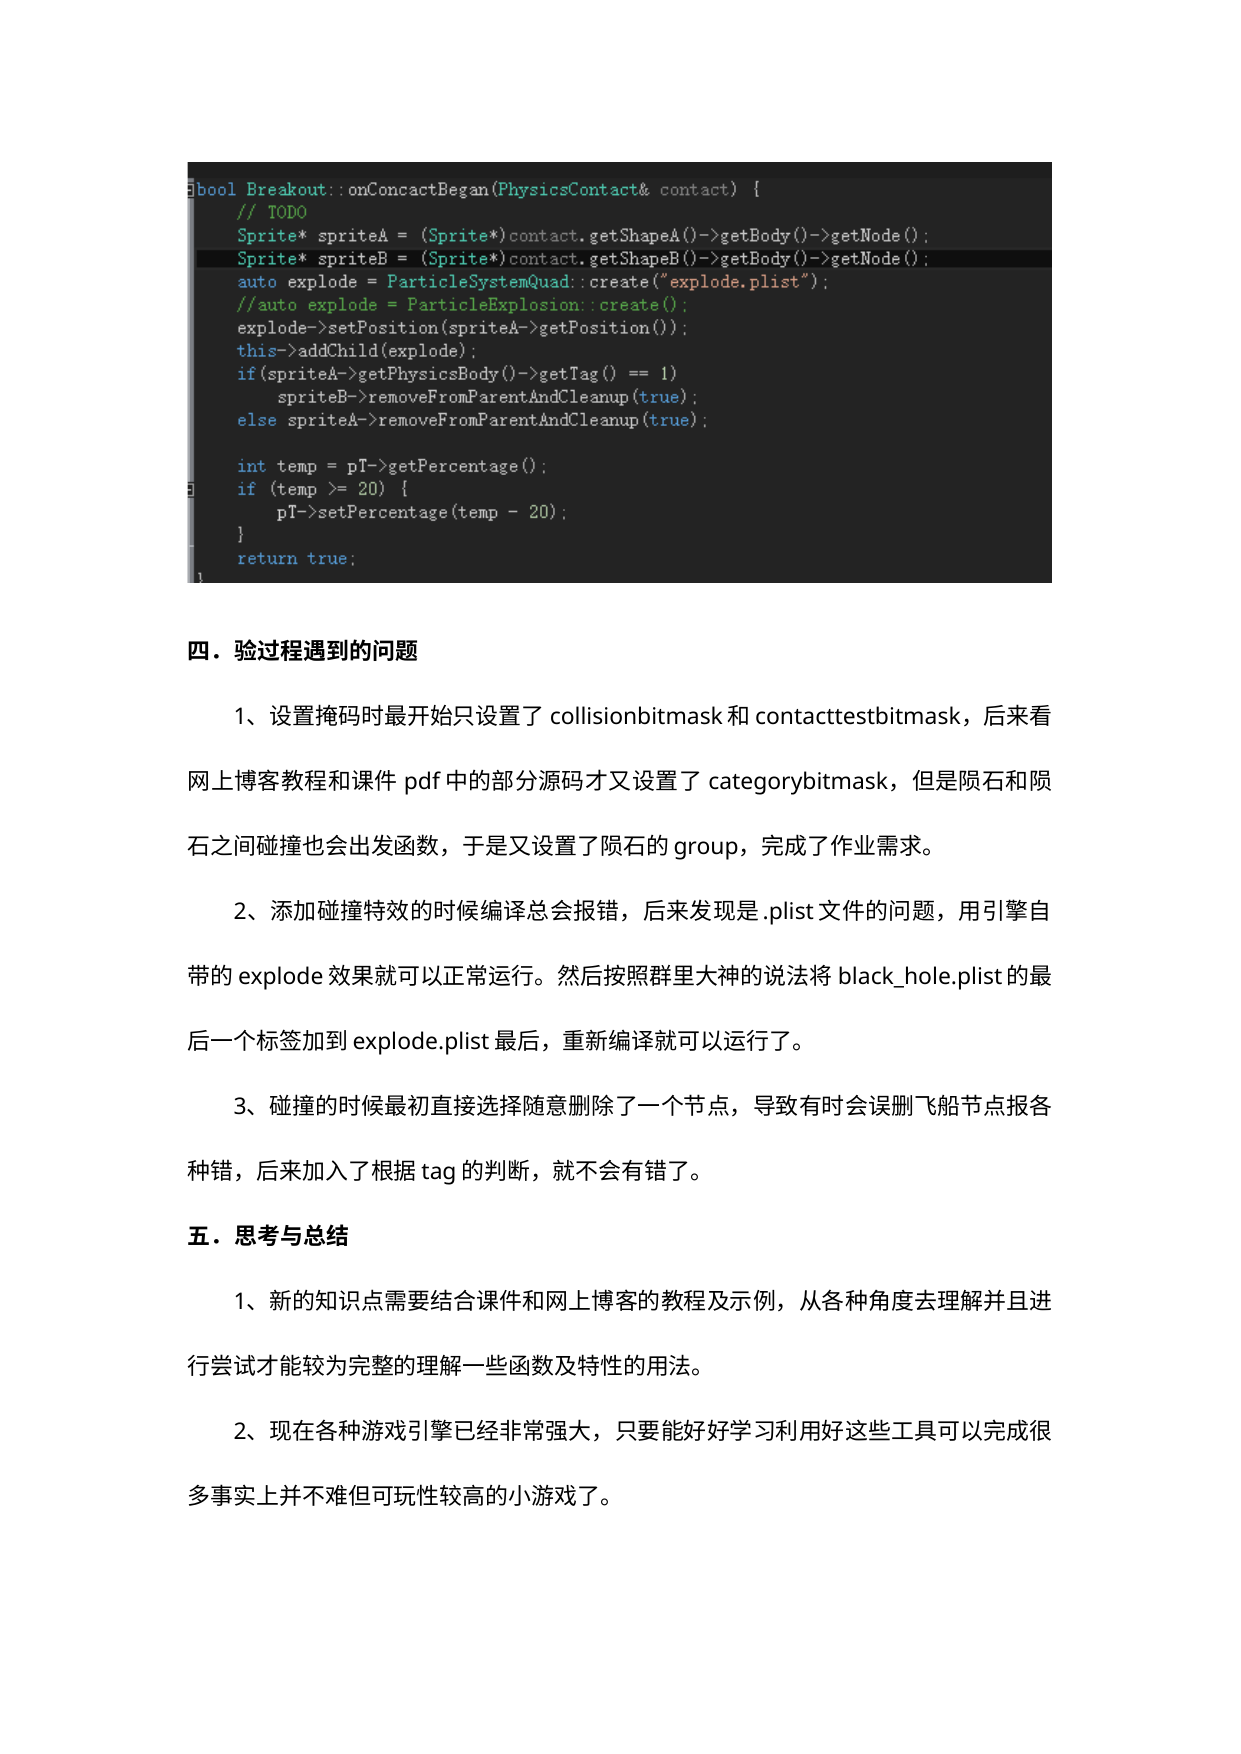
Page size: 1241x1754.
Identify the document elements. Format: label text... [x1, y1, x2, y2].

list 2、现在各种游戏引擎已经非常强大，只要能好好学习利用好这些工具可以完成很多事实上并不难但可玩性较高的小游戏了。 [187, 1397, 1053, 1527]
list 1、设置掩码时最开始只设置了collisionbitmask和contacttestbitmask，后来看网上博客教程和课件pdf中的部分源码才又设置了categorybitmask，但是陨石和陨石之间碰撞也会出发函数，于是又设置了陨石的group，完成了作业需求。 [187, 682, 1053, 877]
list 3、碰撞的时候最初直接选择随意删除了一个节点，导致有时会误删飞船节点报各种错，后来加入了根据tag的判断，就不会有错了。 [187, 1072, 1053, 1202]
list 1、新的知识点需要结合课件和网上博客的教程及示例，从各种角度去理解并且进行尝试才能较为完整的理解一些函数及特性的用法。 [187, 1267, 1053, 1397]
list 验过程遇到的问题 [187, 617, 1053, 682]
picture [187, 162, 1052, 583]
list 2、添加碰撞特效的时候编译总会报错，后来发现是.plist文件的问题，用引擎自带的explode效果就可以正常运行。然后按照群里大神的说法将black_hole.plist的最后一个标签加到explode.plist最后，重新编译就可以运行了。 [187, 877, 1053, 1072]
list 思考与总结 [187, 1202, 1053, 1267]
